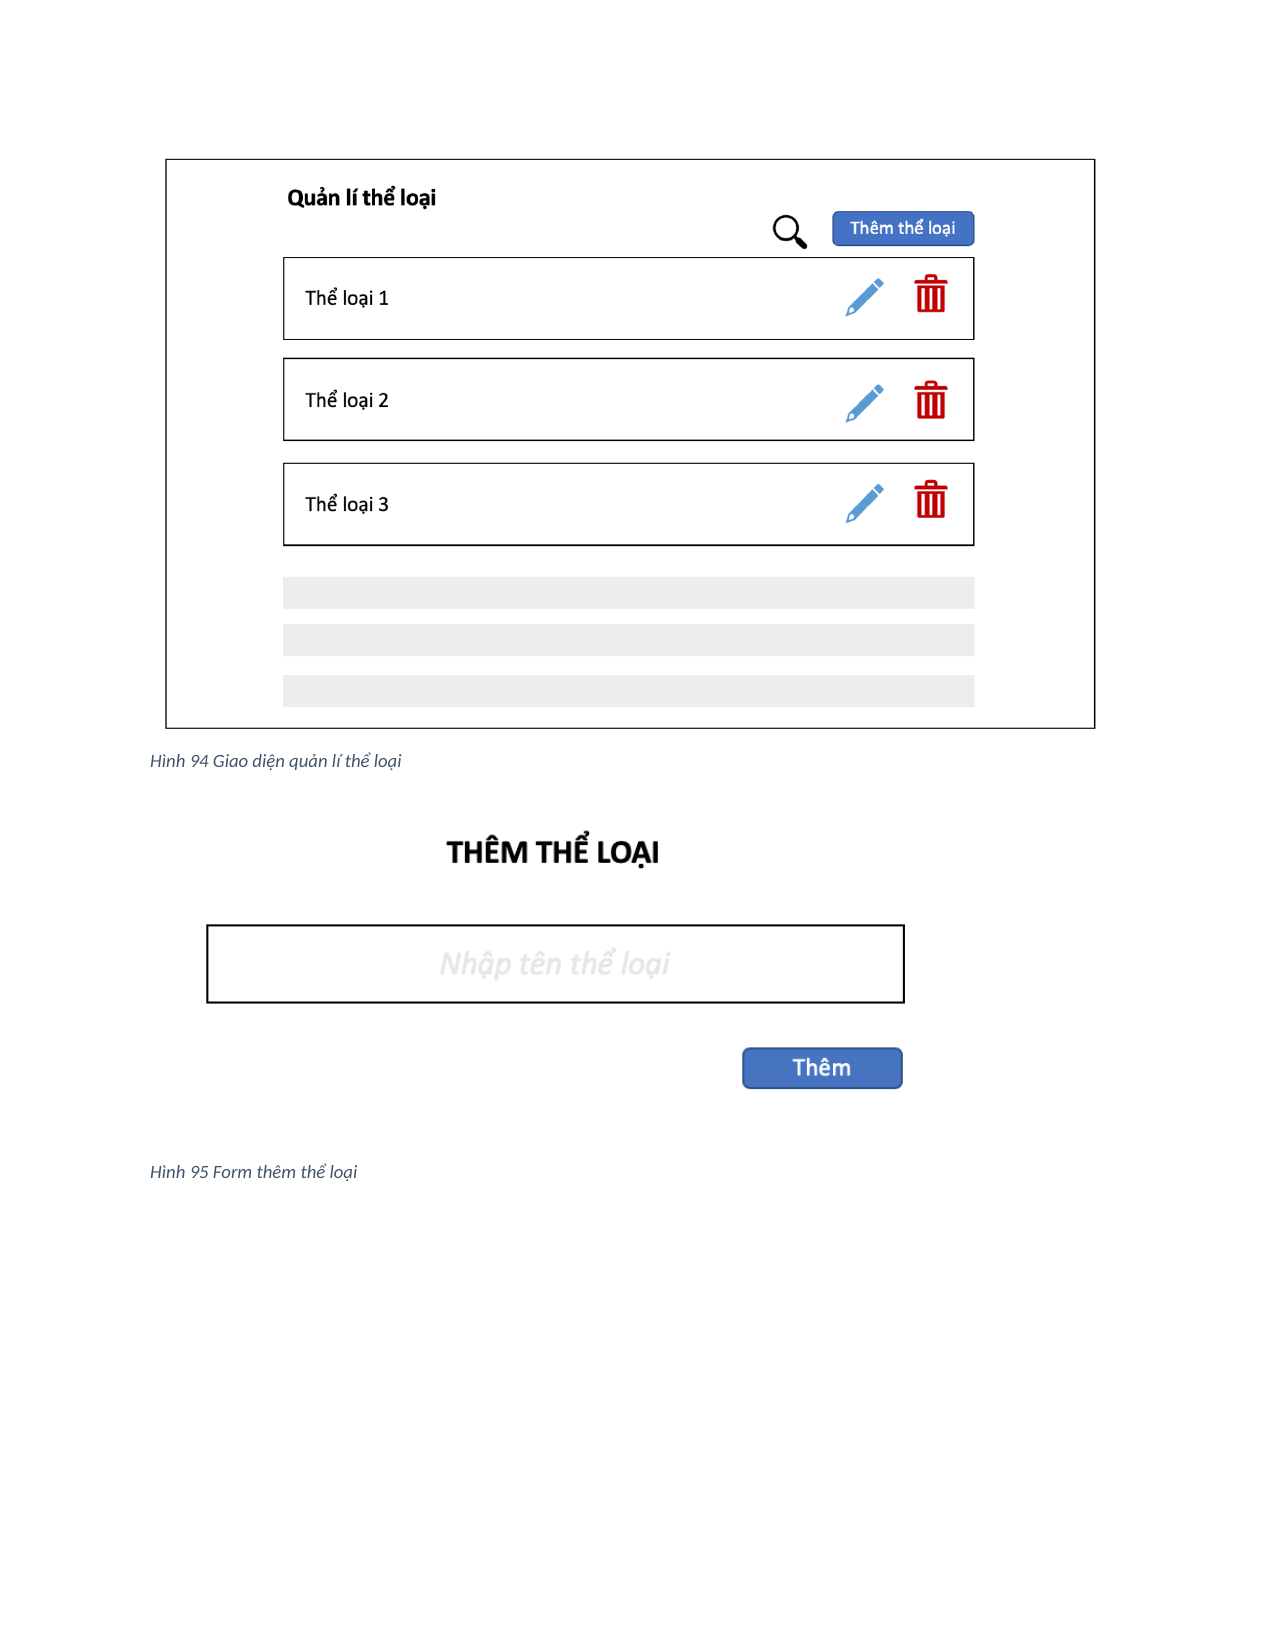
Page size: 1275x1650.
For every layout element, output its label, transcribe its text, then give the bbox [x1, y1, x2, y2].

picture [150, 150, 1125, 750]
picture [150, 793, 1003, 1160]
text Hình 94 Giao diện quản lí thể loại [150, 750, 1125, 772]
